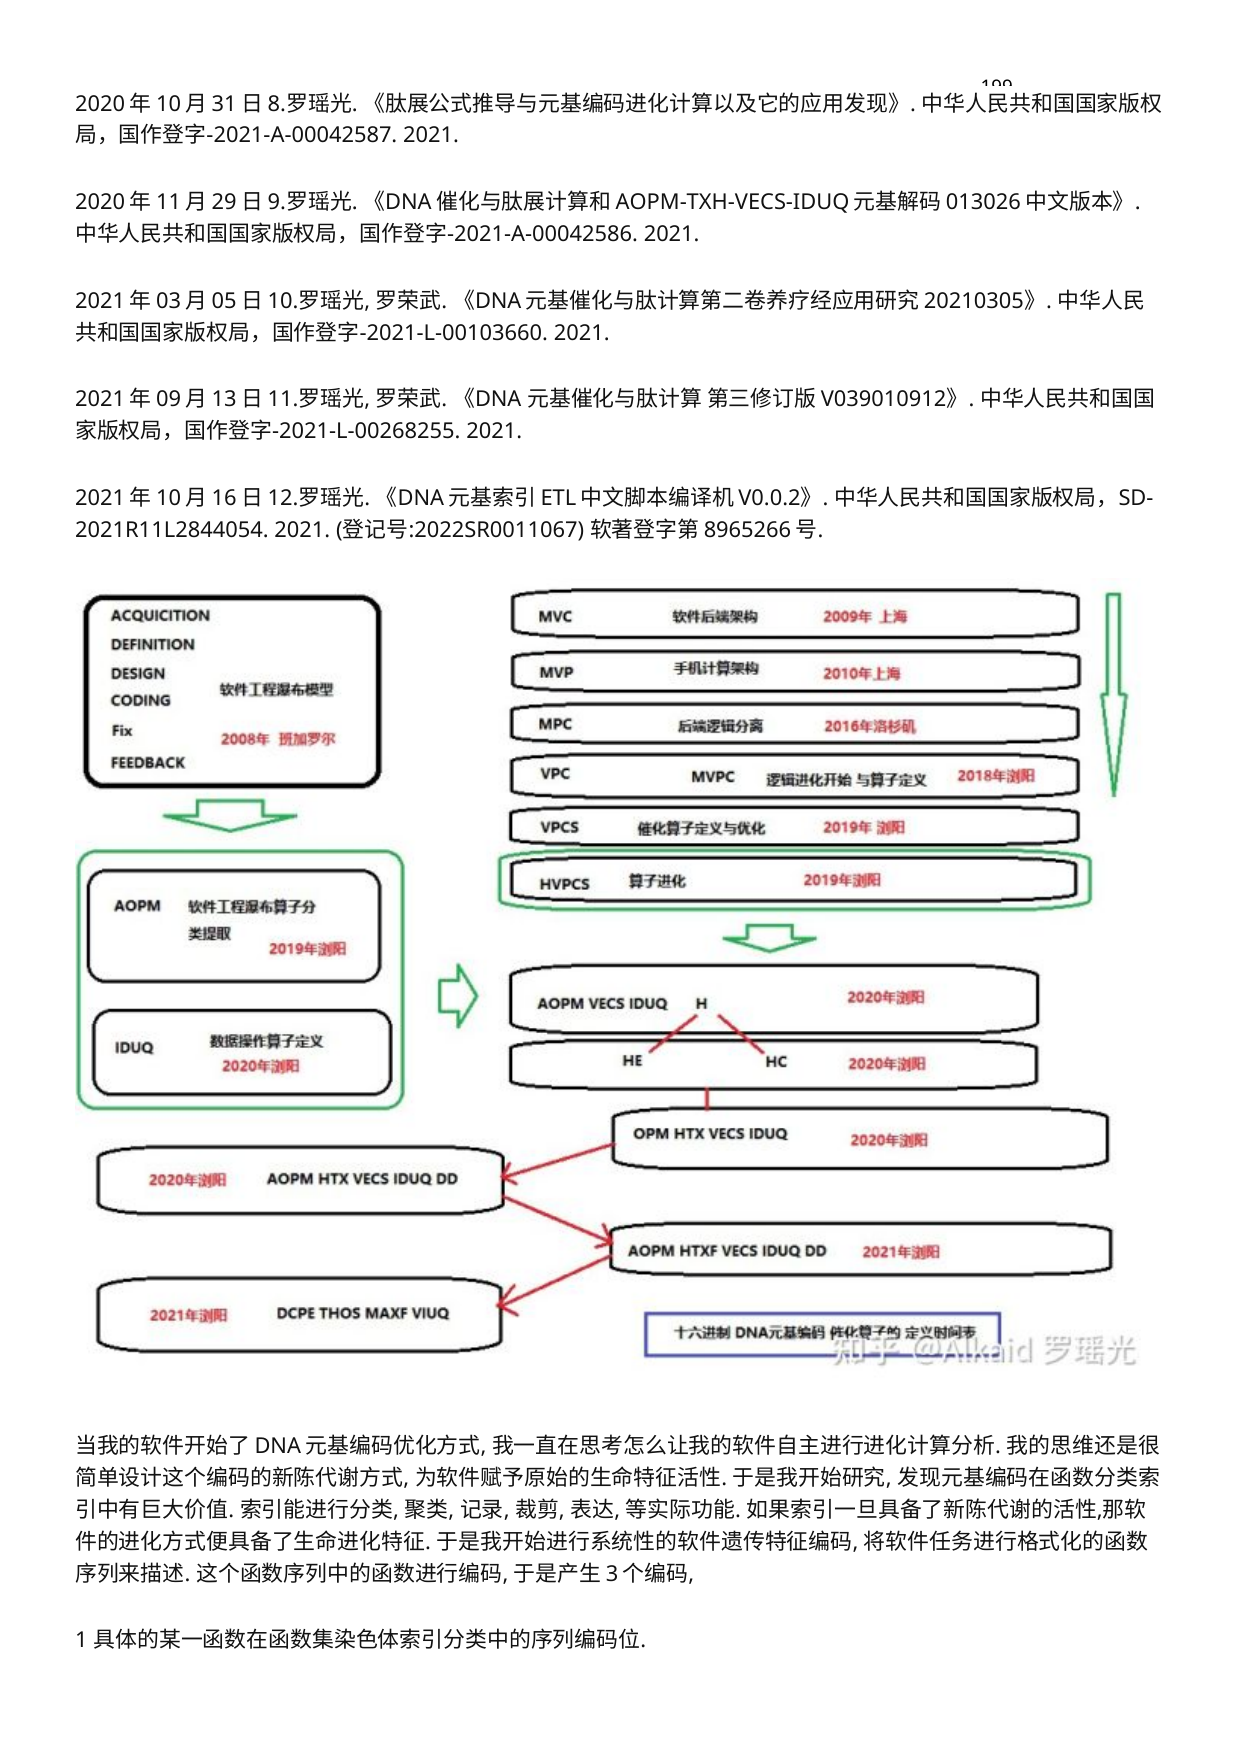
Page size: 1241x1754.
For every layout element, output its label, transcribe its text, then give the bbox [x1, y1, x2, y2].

text 当我的软件开始了DNA元基编码优化方式, 我一直在思考怎么让我的软件自主进行进化计算分析. 我的思维还是很简单设计这个编码的新陈代谢方式, 为软件赋予原始的生命特征活性. 于是我开始研究, 发现元基编码在函数分类索引中有巨大价值. 索引能进行分类, 聚类, 记录, 裁剪, 表达, 等实际功能. 如果索引一旦具备了新陈代谢的活性,那软件的进化方式便具备了生命进化特征. 于是我开始进行系统性的软件遗传特征编码, 将软件任务进行格式化的函数序列来描述. 这个函数序列中的函数进行编码, 于是产生3个编码, [75, 1428, 1165, 1587]
picture [75, 578, 1165, 1394]
text 2021年10月16日 12.罗瑶光. 《DNA元基索引ETL中文脚本编译机V0.0.2》. 中华人民共和国国家版权局，SD-2021R11L2844054. 2021. (登记号:2022SR0011067) 软著登字第8965266号. [75, 480, 1165, 543]
text 1 具体的某一函数在函数集染色体索引分类中的序列编码位. [75, 1622, 1165, 1654]
text 2021年09月13日 11.罗瑶光, 罗荣武. 《DNA 元基催化与肽计算 第三修订版V039010912》. 中华人民共和国国家版权局，国作登字-2021-L-00268255. 2021. [75, 381, 1165, 445]
text 2020年11月29日 9.罗瑶光. 《DNA催化与肽展计算和AOPM-TXH-VECS-IDUQ元基解码013026中文版本》. 中华人民共和国国家版权局，国作登字-2021-A-00042586. 2021. [75, 184, 1165, 248]
text 2020年10月31日 8.罗瑶光. 《肽展公式推导与元基编码进化计算以及它的应用发现》. 中华人民共和国国家版权局，国作登字-2021-A-00042587. 2021. [75, 86, 1165, 149]
text 2021年03月05日 10.罗瑶光, 罗荣武. 《DNA元基催化与肽计算第二卷养疗经应用研究20210305》. 中华人民共和国国家版权局，国作登字-2021-L-00103660. 2021. [75, 283, 1165, 346]
